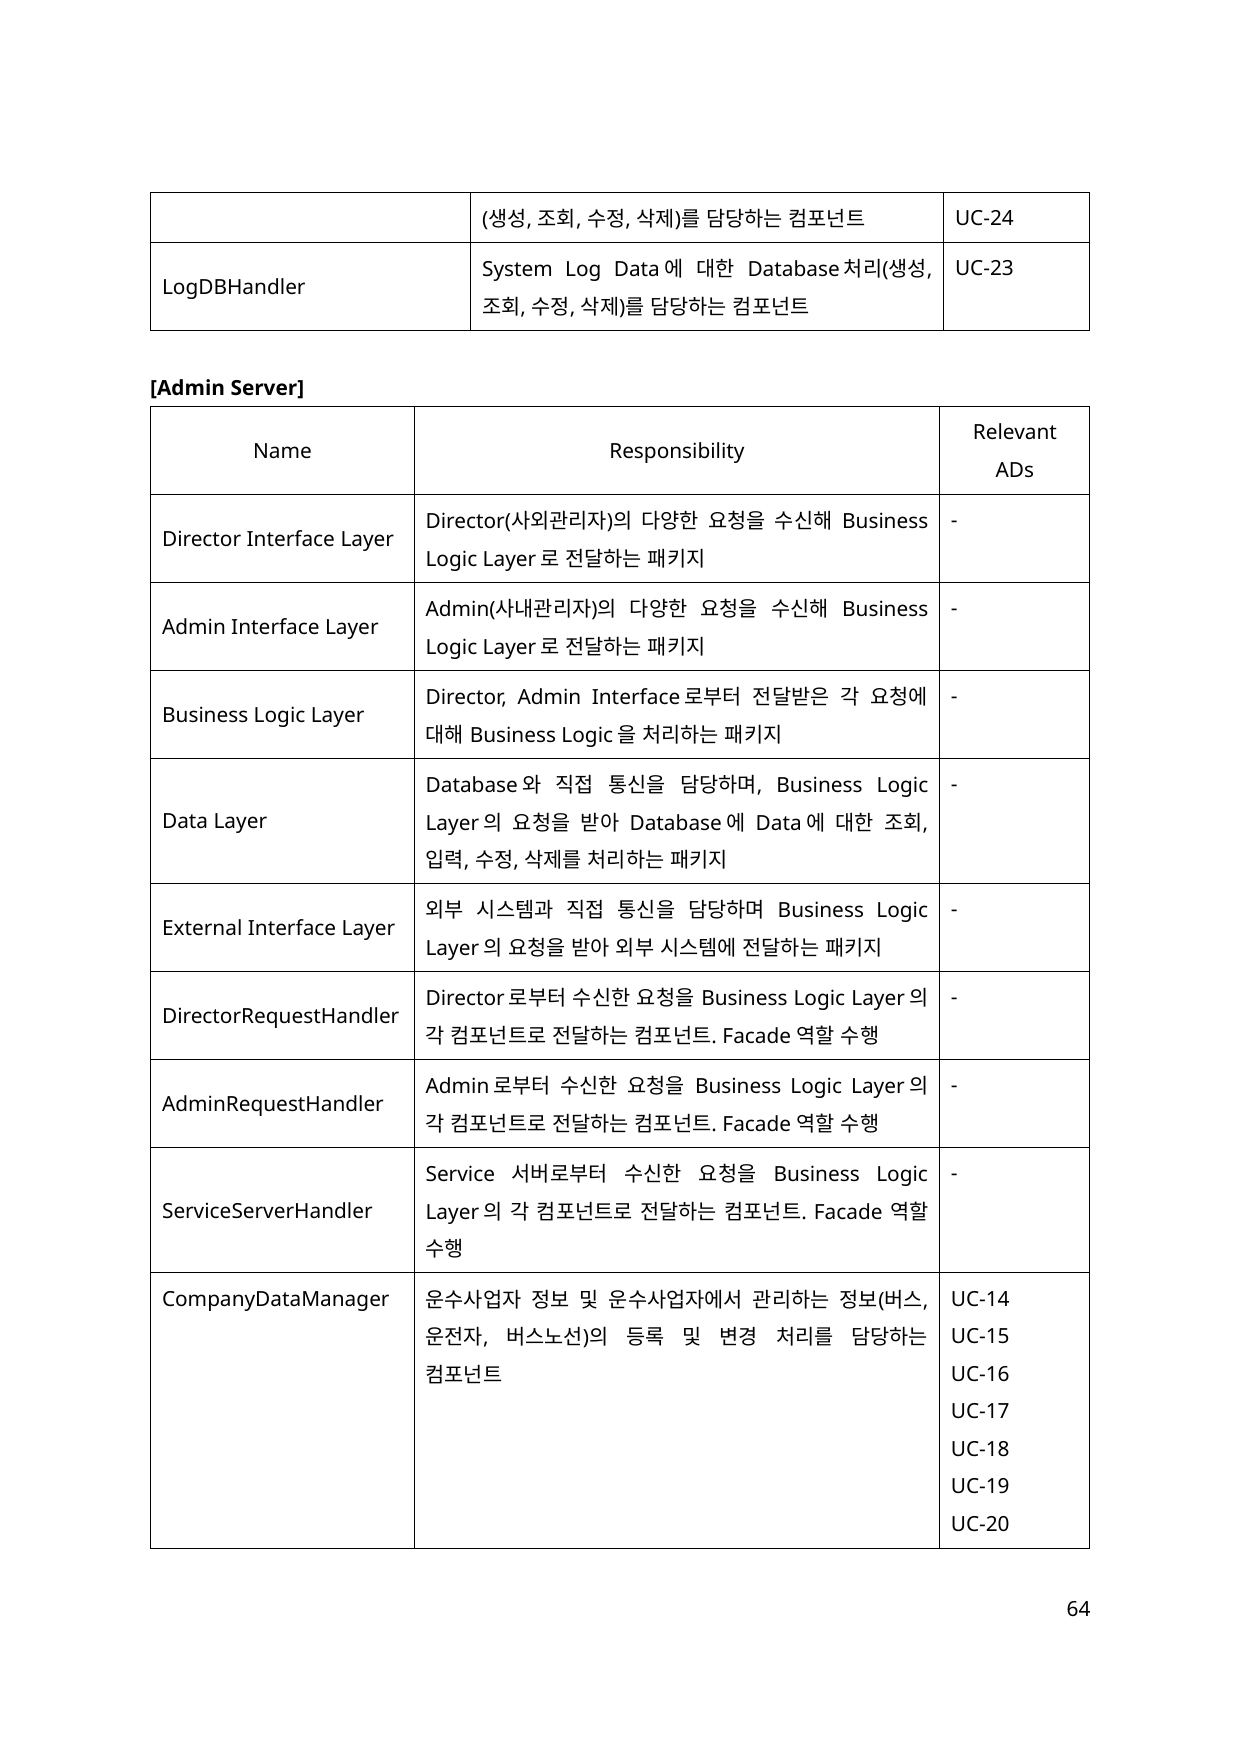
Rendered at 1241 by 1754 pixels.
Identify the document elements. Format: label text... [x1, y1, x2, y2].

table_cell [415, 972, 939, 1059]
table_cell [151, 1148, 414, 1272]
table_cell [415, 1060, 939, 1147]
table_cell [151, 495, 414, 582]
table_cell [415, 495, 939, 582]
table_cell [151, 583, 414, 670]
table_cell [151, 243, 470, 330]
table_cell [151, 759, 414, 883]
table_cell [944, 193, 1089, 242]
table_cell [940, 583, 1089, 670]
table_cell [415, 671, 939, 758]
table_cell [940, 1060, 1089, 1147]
text [Admin Server] [150, 368, 1090, 406]
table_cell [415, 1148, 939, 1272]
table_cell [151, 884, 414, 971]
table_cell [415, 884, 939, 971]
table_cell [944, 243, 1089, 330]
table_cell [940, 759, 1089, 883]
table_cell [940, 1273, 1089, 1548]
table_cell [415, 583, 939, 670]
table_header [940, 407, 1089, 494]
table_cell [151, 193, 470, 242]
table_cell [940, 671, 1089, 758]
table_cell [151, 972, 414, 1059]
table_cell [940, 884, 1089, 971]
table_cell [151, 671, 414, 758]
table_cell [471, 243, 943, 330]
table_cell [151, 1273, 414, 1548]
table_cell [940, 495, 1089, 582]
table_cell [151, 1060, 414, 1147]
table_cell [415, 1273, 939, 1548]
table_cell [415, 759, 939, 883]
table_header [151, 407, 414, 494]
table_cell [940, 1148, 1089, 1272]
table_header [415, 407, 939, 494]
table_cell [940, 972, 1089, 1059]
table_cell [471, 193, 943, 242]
